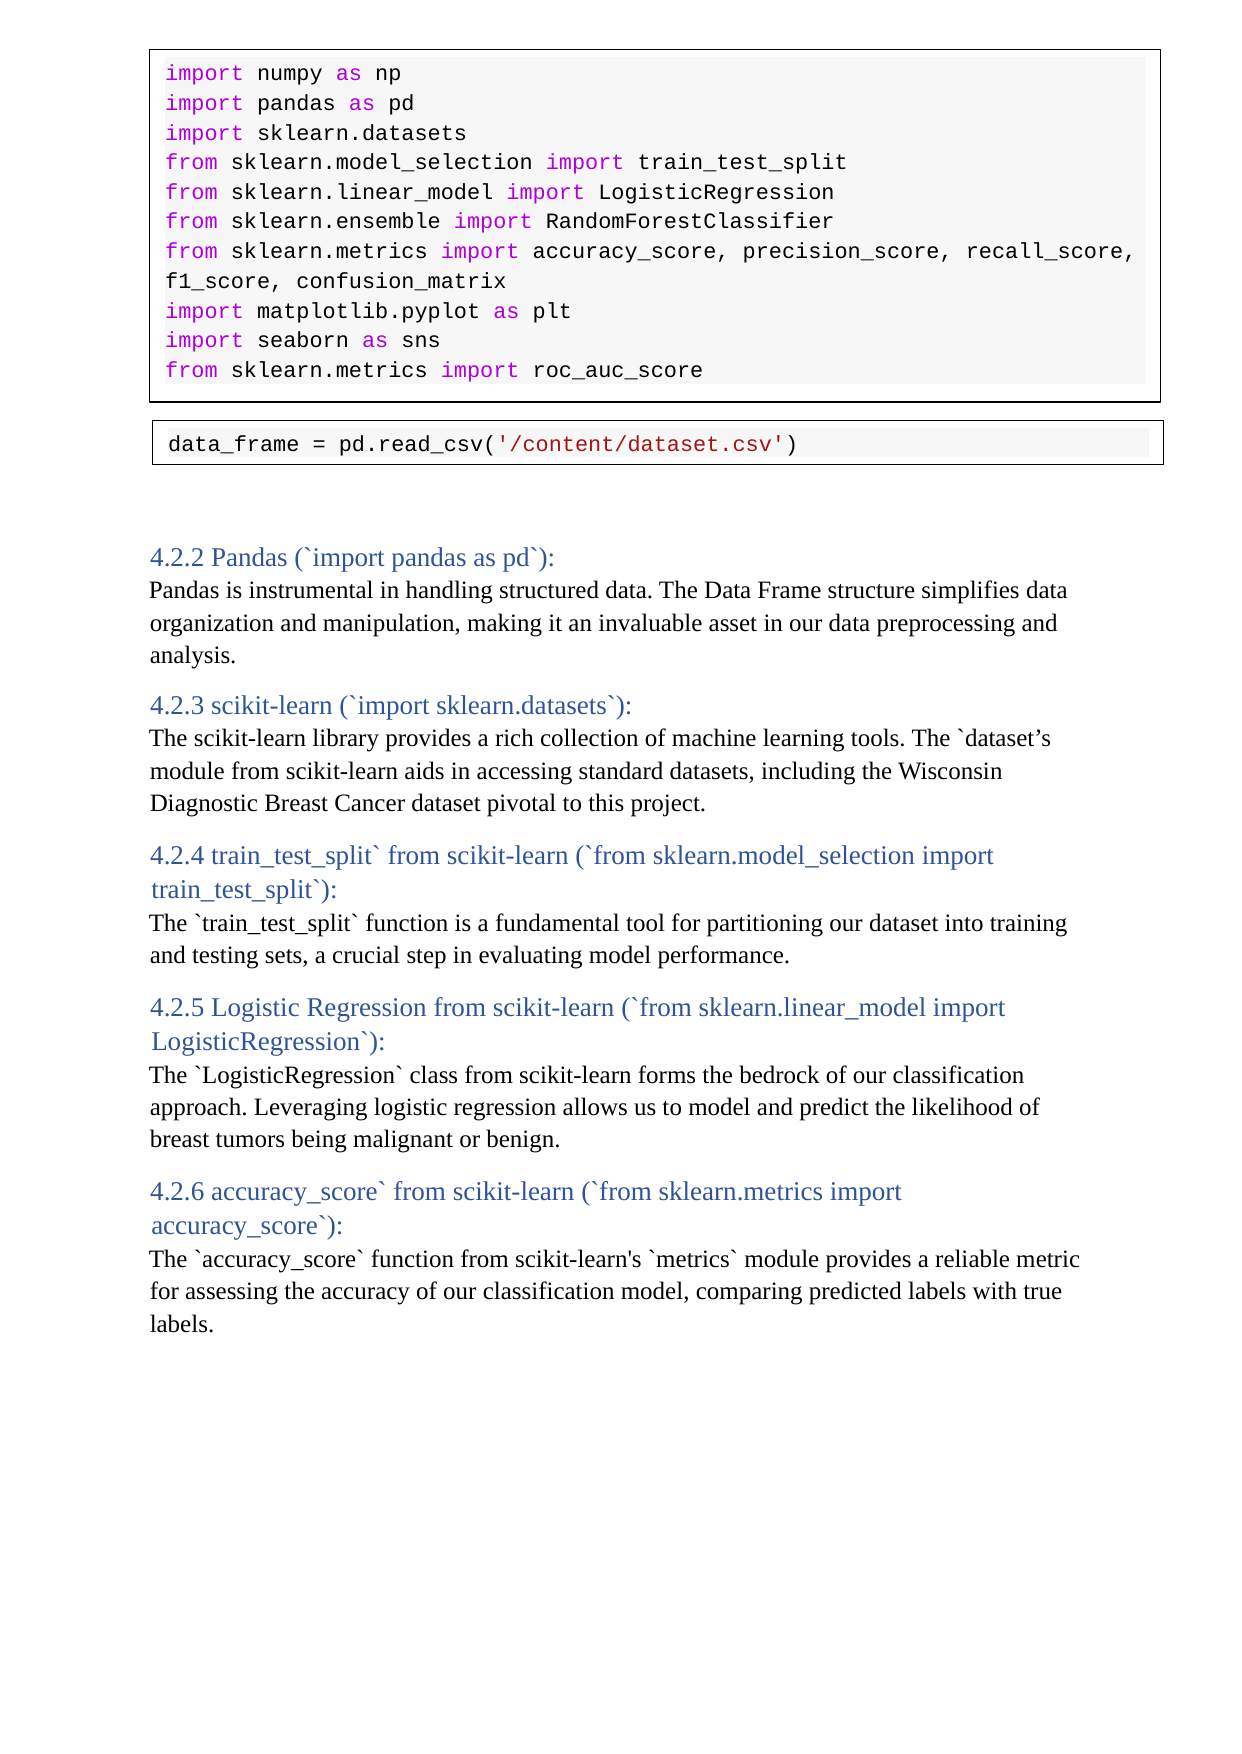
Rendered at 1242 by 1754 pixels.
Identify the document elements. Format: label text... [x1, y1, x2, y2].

text The `accuracy_score` function from scikit-learn's `metrics` module provides a reliable metric for assessing the accuracy of our classification model, comparing predicted labels with true labels. [148, 1244, 1082, 1338]
subtitle 4.2.4 train_test_split` from scikit-learn (`from sklearn.model_selection import train_test_split`): [150, 839, 1090, 904]
text The `train_test_split` function is a fundamental tool for partitioning our dataset into training and testing sets, a crucial step in evaluating model performance. [148, 908, 1088, 969]
subtitle 4.2.6 accuracy_score` from scikit-learn (`from sklearn.metrics import accuracy_score`): [150, 1175, 1090, 1241]
subtitle 4.2.5 Logistic Regression from scikit-learn (`from sklearn.linear_model import LogisticRegression`): [150, 991, 1090, 1056]
text Pandas is instrumental in handling structured data. The Data Frame structure simplifies data organization and manipulation, making it an invaluable asset in our data preprocessing and analysis. [148, 576, 1088, 669]
text The `LogisticRegression` class from scikit-learn forms the bedrock of our classification approach. Leveraging logistic regression allows us to model and predict the likelihood of breast tumors being malignant or benign. [148, 1060, 1088, 1153]
text The scikit-learn library provides a rich collection of machine learning tools. The `dataset’s module from scikit-learn aids in accessing standard datasets, including the Wisconsin Diagnostic Breast Cancer dataset pivotal to this project. [148, 723, 1088, 817]
subtitle 4.2.3 scikit-learn (`import sklearn.datasets`): [150, 689, 1090, 720]
subtitle 4.2.2 Pandas (`import pandas as pd`): [150, 541, 1090, 572]
